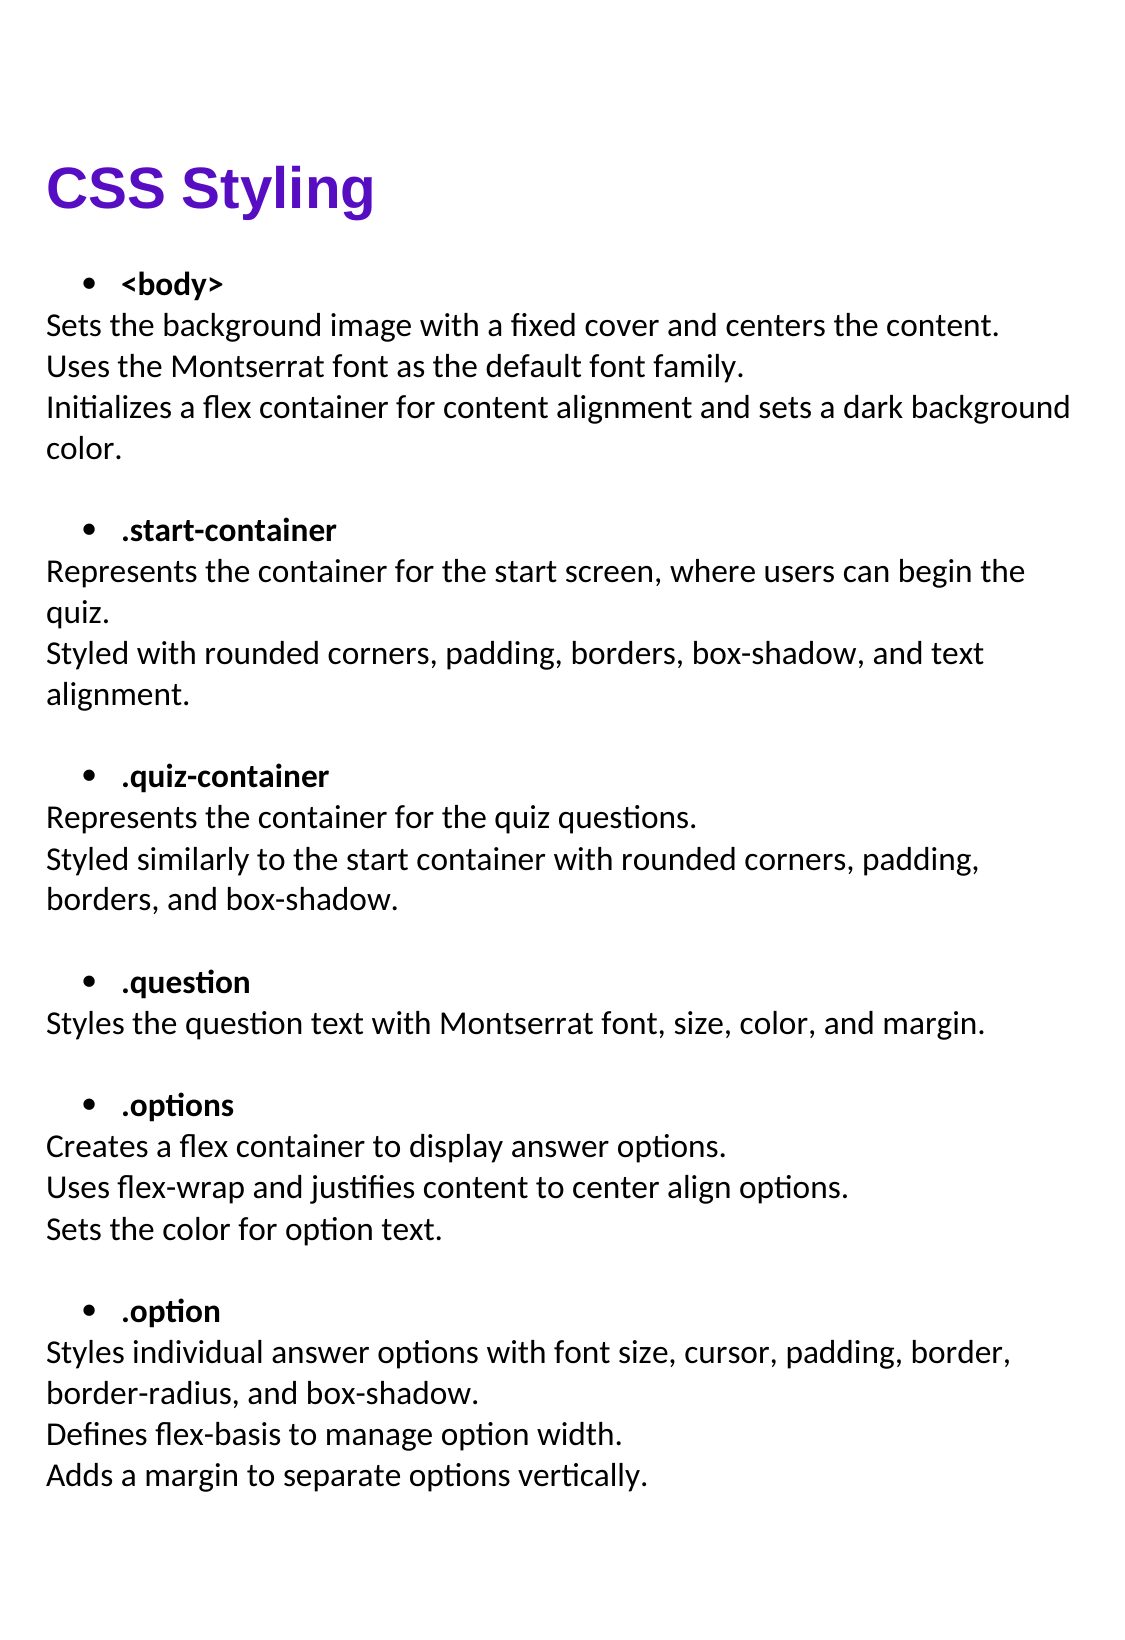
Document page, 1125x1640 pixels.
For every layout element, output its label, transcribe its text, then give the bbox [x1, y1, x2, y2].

list .option [83, 1290, 1079, 1331]
text Sets the color for option text. [46, 1207, 1079, 1248]
text Styles individual answer options with font size, cursor, padding, border, border-radius, and box-shadow. [46, 1331, 1079, 1412]
list .question [83, 961, 1079, 1001]
text Styled similarly to the start container with rounded corners, padding, borders, and box-shadow. [46, 838, 1079, 919]
list .options [83, 1084, 1079, 1125]
text Styled with rounded corners, padding, borders, box-shadow, and text alignment. [46, 632, 1079, 714]
text Styles the question text with Montserrat font, size, color, and margin. [46, 1002, 1079, 1042]
text Initializes a flex container for content alignment and sets a dark background color. [46, 386, 1079, 468]
text Represents the container for the start screen, where users can begin the quiz. [46, 550, 1079, 632]
text Sets the background image with a fixed cover and centers the content. [46, 304, 1079, 345]
text CSS Styling [46, 154, 1079, 221]
list .quiz-container [83, 755, 1079, 796]
text Uses the Montserrat font as the default font family. [46, 345, 1079, 386]
list .start-container [83, 509, 1079, 550]
text Uses flex-wrap and justifies content to center align options. [46, 1166, 1079, 1207]
list <body> [83, 263, 1079, 303]
text Represents the container for the quiz questions. [46, 796, 1079, 837]
text Adds a margin to separate options vertically. [46, 1454, 1079, 1495]
text Creates a flex container to display answer options. [46, 1125, 1079, 1166]
text Defines flex-basis to manage option width. [46, 1413, 1079, 1453]
